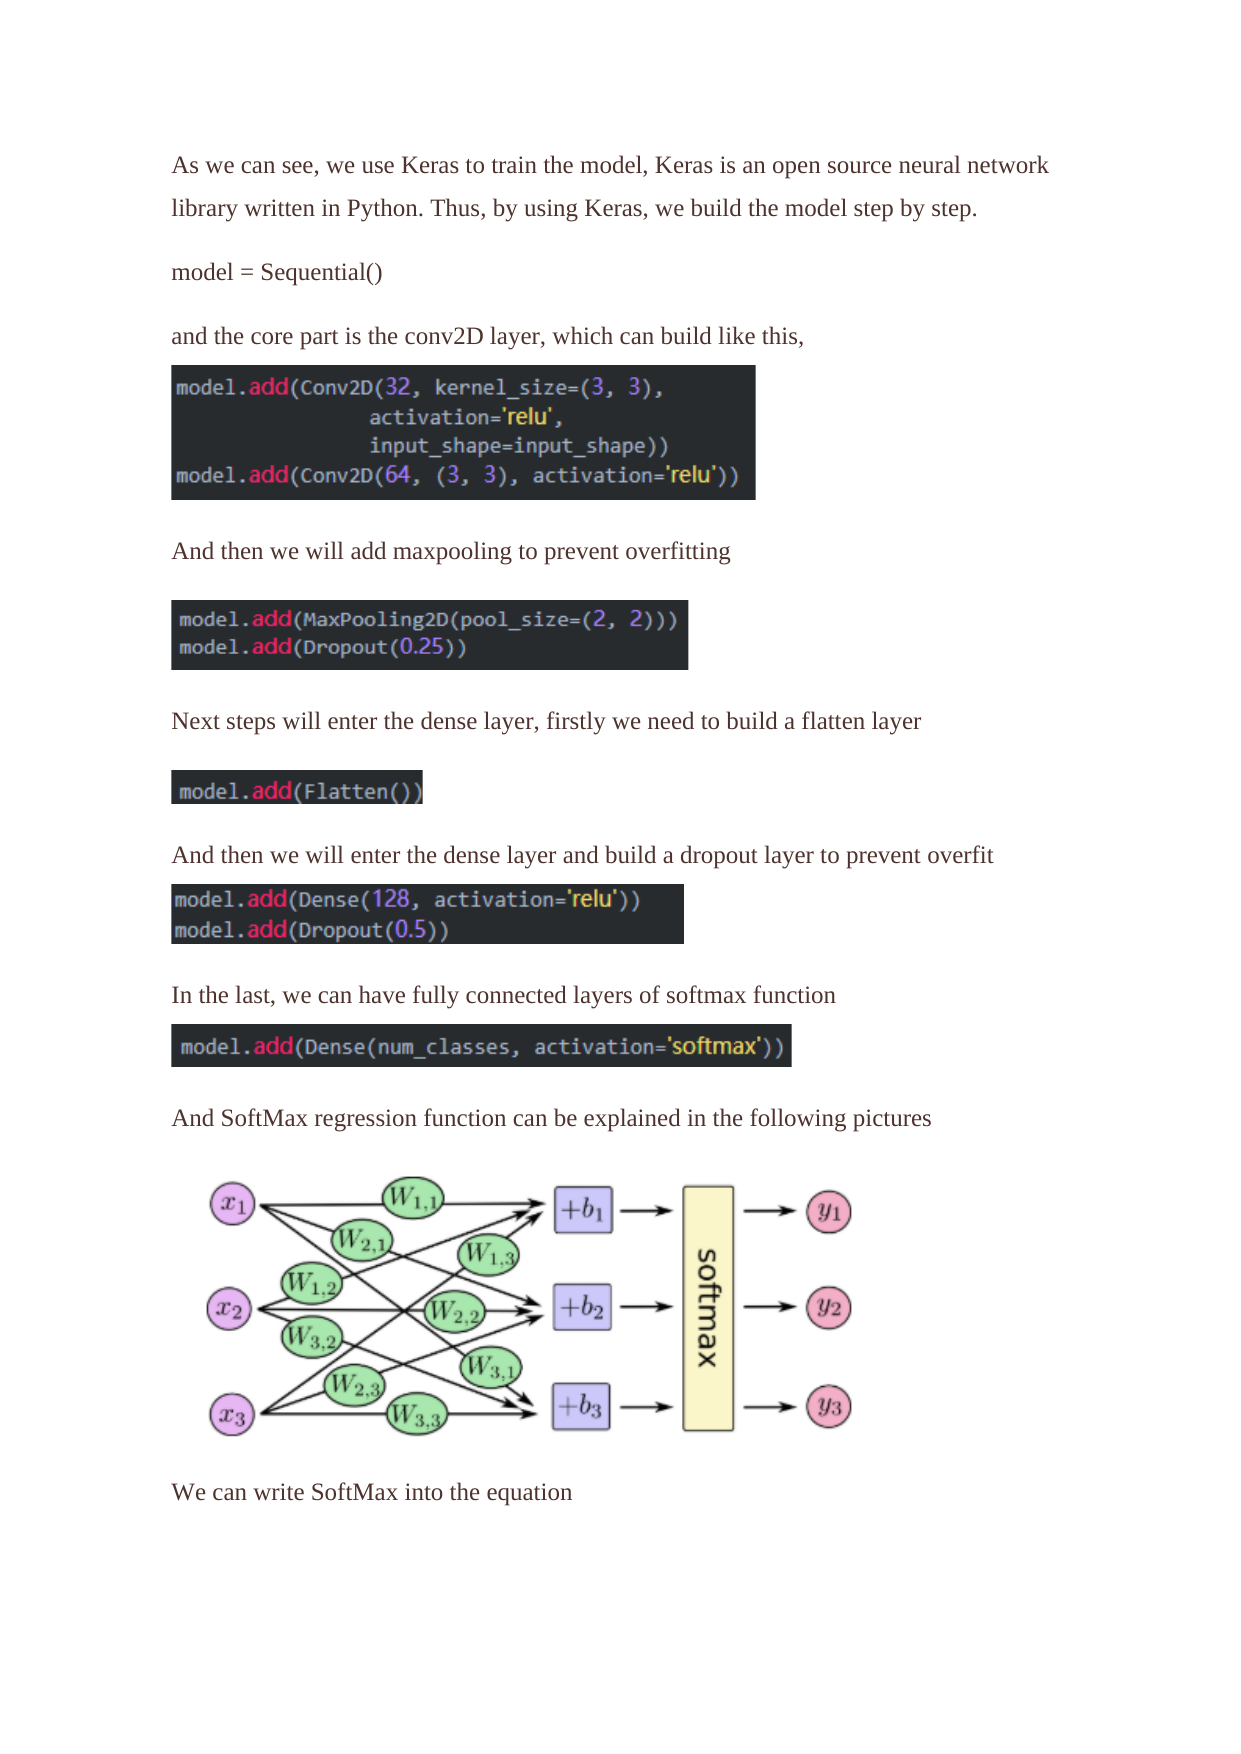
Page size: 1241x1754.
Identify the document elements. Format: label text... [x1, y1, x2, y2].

text model = Sequential() [171, 257, 1069, 286]
picture [171, 600, 689, 670]
text As we can see, we use Keras to train the model, Keras is an open source neural network library written in Python. Thus, by using Keras, we build the model step by step. [171, 150, 1069, 222]
text We can write SoftMax into the equation [171, 1477, 1069, 1506]
text And SoftMax regression function can be explained in the following pictures [171, 1103, 1069, 1132]
picture [171, 1024, 792, 1067]
picture [171, 884, 684, 944]
text Next steps will enter the dense layer, firstly we need to build a flatten layer [171, 706, 1069, 735]
text And then we will add maxpooling to prevent overfitting [171, 536, 1069, 565]
picture [171, 1166, 886, 1441]
picture [171, 365, 756, 500]
picture [171, 770, 423, 804]
